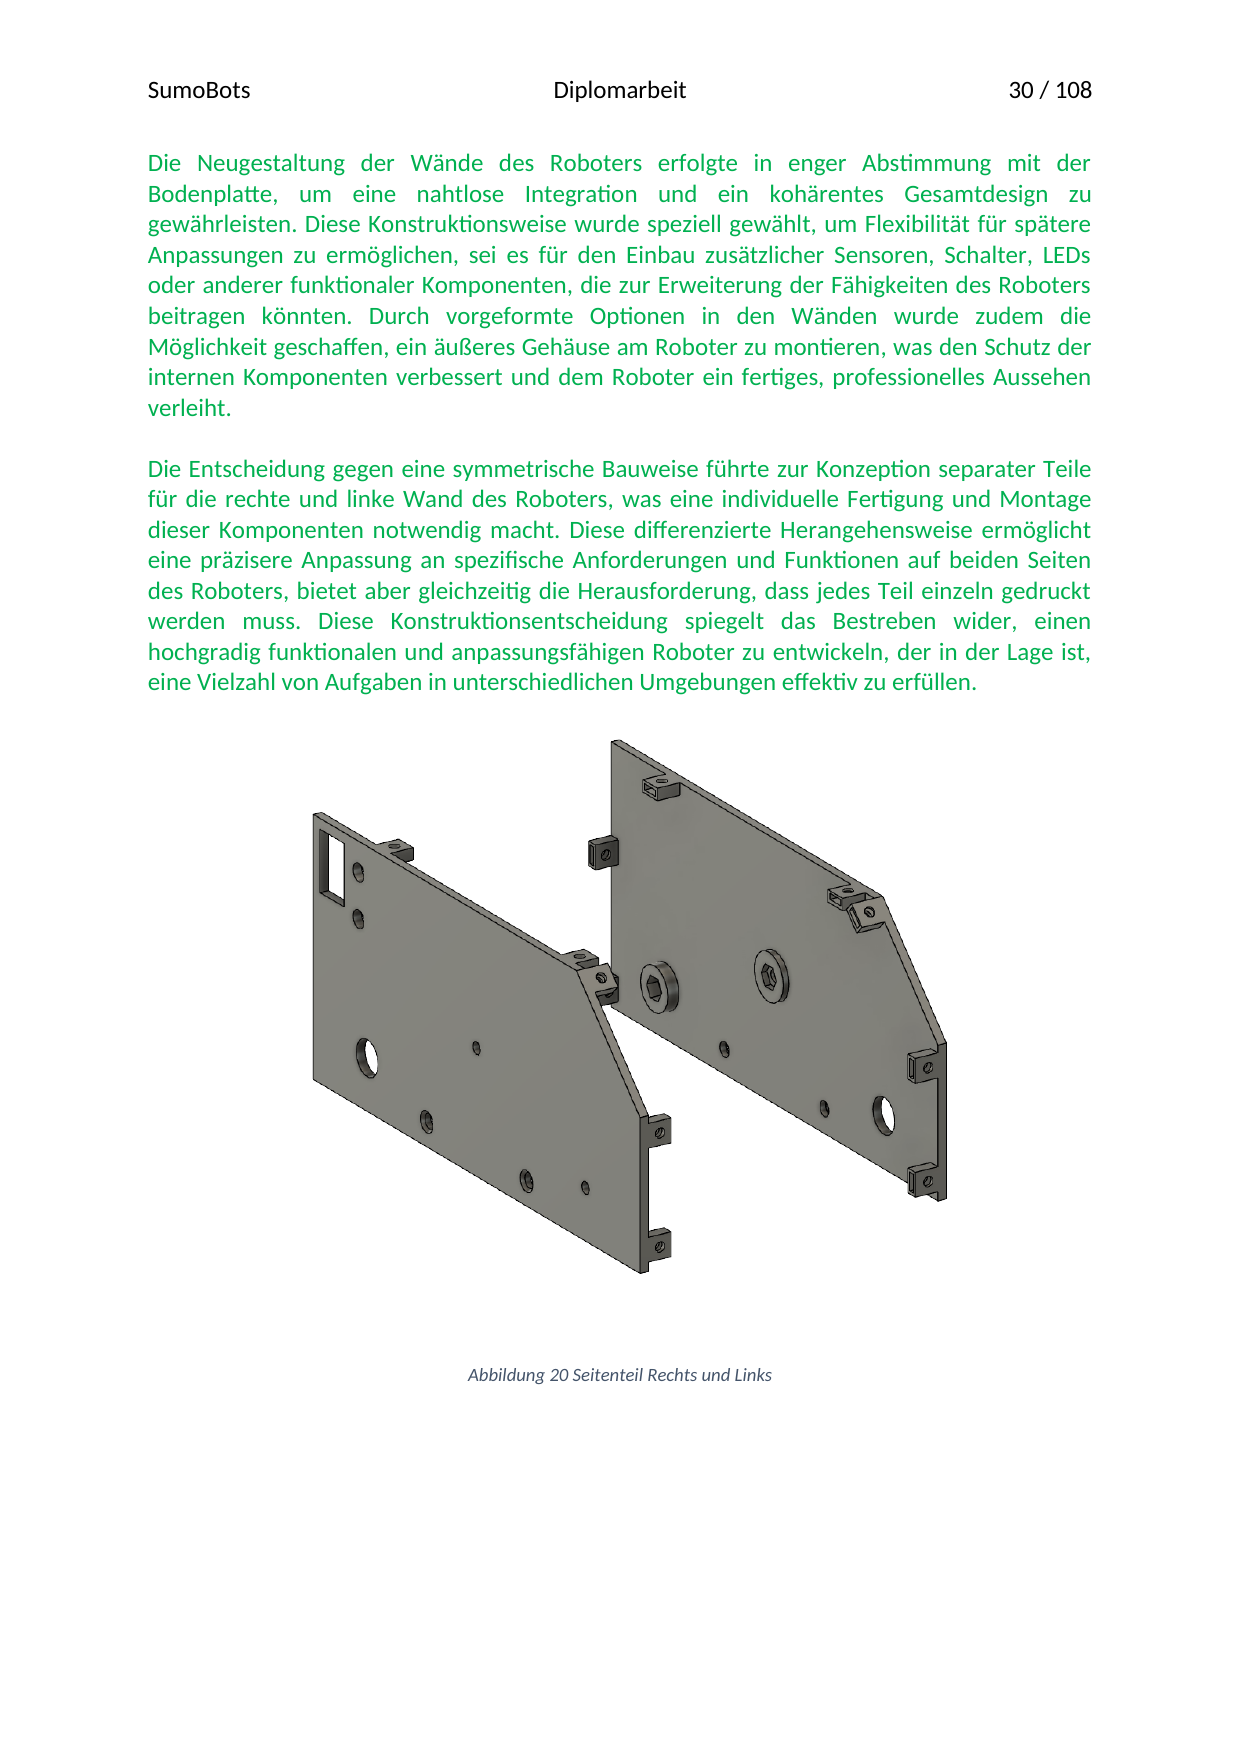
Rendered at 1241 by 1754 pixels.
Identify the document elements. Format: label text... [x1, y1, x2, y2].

text Die Entscheidung gegen eine symmetrische Bauweise führte zur Konzeption separater Teile für die rechte und linke Wand des Roboters, was eine individuelle Fertigung und Montage dieser Komponenten notwendig macht. Diese differenzierte Herangehensweise ermöglicht eine präzisere Anpassung an spezifische Anforderungen und Funktionen auf beiden Seiten des Roboters, bietet aber gleichzeitig die Herausforderung, dass jedes Teil einzeln gedruckt werden muss. Diese Konstruktionsentscheidung spiegelt das Bestreben wider, einen hochgradig funktionalen und anpassungsfähigen Roboter zu entwickeln, der in der Lage ist, eine Vielzahl von Aufgaben in unterschiedlichen Umgebungen effektiv zu erfüllen. [148, 453, 1093, 697]
text Die Neugestaltung der Wände des Roboters erfolgte in enger Abstimmung mit der Bodenplatte, um eine nahtlose Integration und ein kohärentes Gesamtdesign zu gewährleisten. Diese Konstruktionsweise wurde speziell gewählt, um Flexibilität für spätere Anpassungen zu ermöglichen, sei es für den Einbau zusätzlicher Sensoren, Schalter, LEDs oder anderer funktionaler Komponenten, die zur Erweiterung der Fähigkeiten des Roboters beitragen könnten. Durch vorgeformte Optionen in den Wänden wurde zudem die Möglichkeit geschaffen, ein äußeres Gehäuse am Roboter zu montieren, was den Schutz der internen Komponenten verbessert und dem Roboter ein fertiges, professionelles Aussehen verleiht. [148, 148, 1093, 422]
text Abbildung 20 Seitenteil Rechts und Links [148, 1363, 1093, 1386]
picture [253, 727, 987, 1363]
